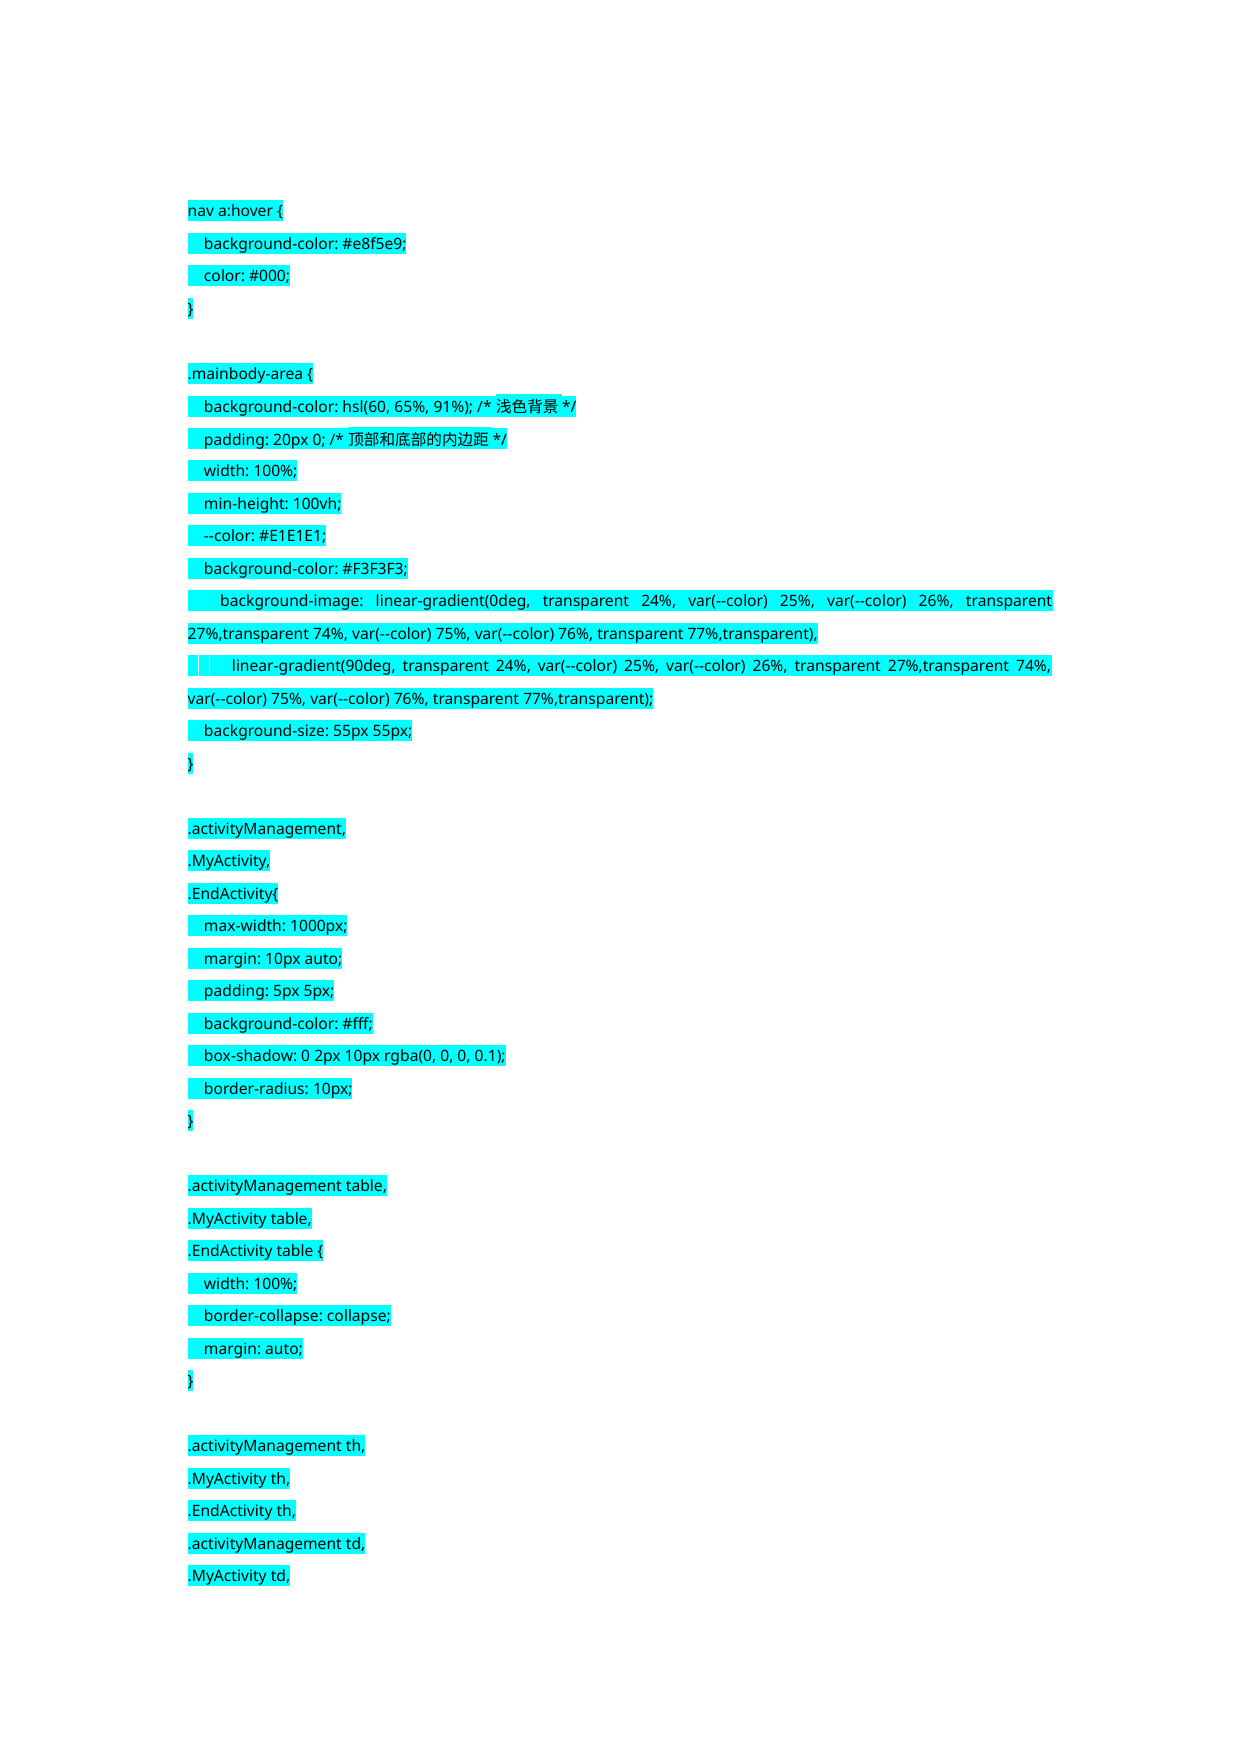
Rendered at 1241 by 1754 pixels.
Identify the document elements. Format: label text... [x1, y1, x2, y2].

text max-width: 1000px; [187, 909, 1053, 942]
text } [187, 1364, 1053, 1397]
text --color: #E1E1E1; [187, 519, 1053, 552]
text } [187, 1104, 1053, 1137]
text background-color: #fff; [187, 1007, 1053, 1039]
text .activityManagement td, [187, 1527, 1053, 1559]
text .mainbody-area { [187, 357, 1053, 389]
text background-image: linear-gradient(0deg, transparent 24%, var(--color) 25%, var(--color) 26%, transparent 27%,transparent 74%, var(--color) 75%, var(--color) 76%, transparent 77%,transparent), [187, 584, 1053, 649]
text .EndActivity th, [187, 1494, 1053, 1527]
text margin: auto; [187, 1332, 1053, 1364]
text nav a:hover { [187, 194, 1053, 227]
text .activityManagement table, [187, 1169, 1053, 1202]
text .MyActivity th, [187, 1462, 1053, 1494]
text width: 100%; [187, 1267, 1053, 1299]
text background-color: hsl(60, 65%, 91%); /* 浅色背景 */ [187, 389, 1053, 422]
text } [187, 747, 1053, 779]
text border-radius: 10px; [187, 1072, 1053, 1104]
text min-height: 100vh; [187, 487, 1053, 519]
text background-color: #F3F3F3; [187, 552, 1053, 584]
text box-shadow: 0 2px 10px rgba(0, 0, 0, 0.1); [187, 1039, 1053, 1072]
text background-size: 55px 55px; [187, 714, 1053, 747]
text padding: 20px 0; /* 顶部和底部的内边距 */ [187, 422, 1053, 454]
text .EndActivity{ [187, 877, 1053, 909]
text .activityManagement th, [187, 1429, 1053, 1462]
text margin: 10px auto; [187, 942, 1053, 974]
text .activityManagement, [187, 812, 1053, 844]
text .EndActivity table { [187, 1234, 1053, 1267]
text .MyActivity table, [187, 1202, 1053, 1234]
text color: #000; [187, 259, 1053, 292]
text linear-gradient(90deg, transparent 24%, var(--color) 25%, var(--color) 26%, transparent 27%,transparent 74%, var(--color) 75%, var(--color) 76%, transparent 77%,transparent); [187, 649, 1053, 714]
text .MyActivity td, [187, 1559, 1053, 1592]
text padding: 5px 5px; [187, 974, 1053, 1007]
text width: 100%; [187, 454, 1053, 487]
text .MyActivity, [187, 844, 1053, 877]
text } [187, 292, 1053, 324]
text border-collapse: collapse; [187, 1299, 1053, 1332]
text background-color: #e8f5e9; [187, 227, 1053, 259]
